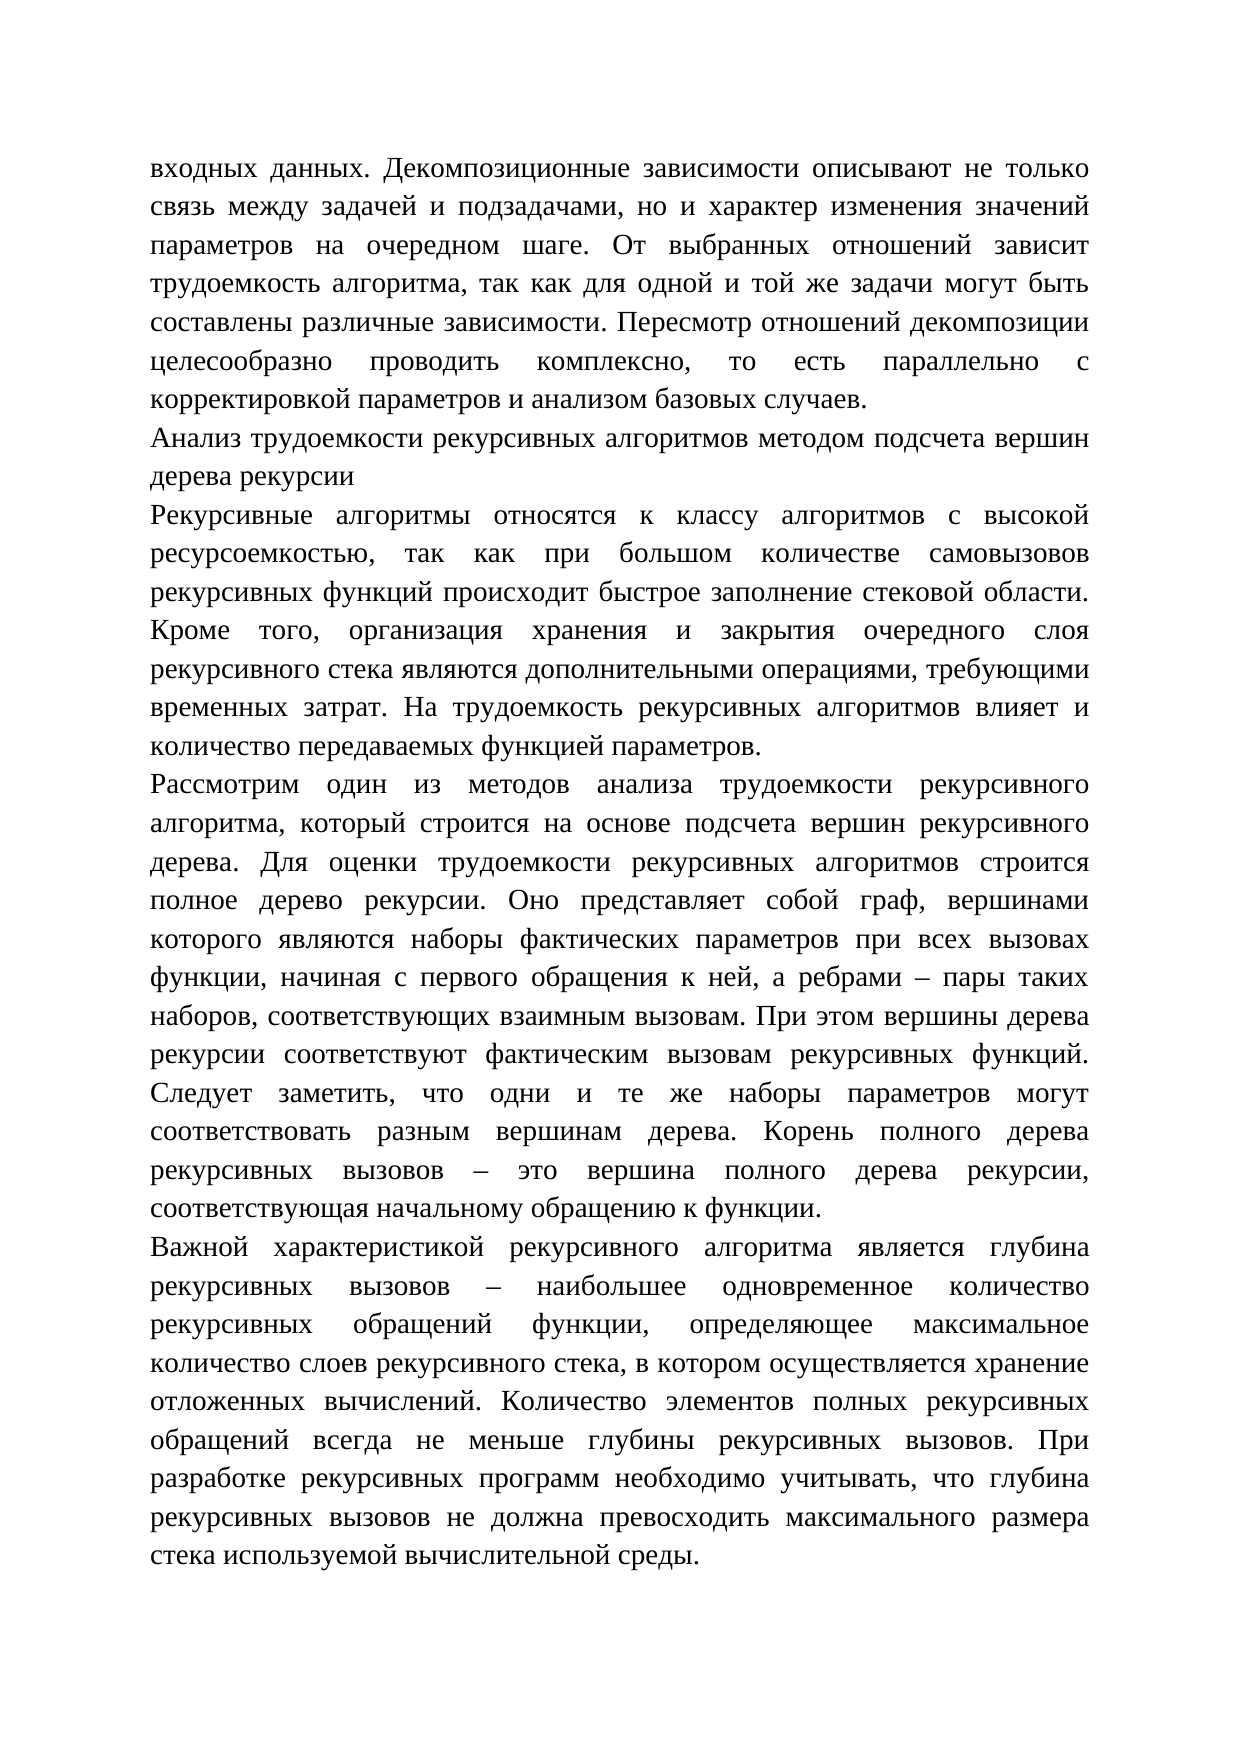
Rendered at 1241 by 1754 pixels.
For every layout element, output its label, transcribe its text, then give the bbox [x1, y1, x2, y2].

text Важной характеристикой рекурсивного алгоритма является глубина рекурсивных вызовов – наибольшее одновременное количество рекурсивных обращений функции, определяющее максимальное количество слоев рекурсивного стека, в котором осуществляется хранение отложенных вычислений. Количество элементов полных рекурсивных обращений всегда не меньше глубины рекурсивных вызовов. При разработке рекурсивных программ необходимо учитывать, что глубина рекурсивных вызовов не должна превосходить максимального размера стека используемой вычислительной среды. [150, 1229, 1090, 1571]
text Анализ трудоемкости рекурсивных алгоритмов методом подсчета вершин дерева рекурсии [150, 420, 1090, 492]
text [150, 150, 1090, 415]
text Рекурсивные алгоритмы относятся к классу алгоритмов с высокой ресурсоемкостью, так как при большом количестве самовызовов рекурсивных функций происходит быстрое заполнение стековой области. Кроме того, организация хранения и закрытия очередного слоя рекурсивного стека являются дополнительными операциями, требующими временных затрат. На трудоемкость рекурсивных алгоритмов влияет и количество передаваемых функцией параметров. [150, 497, 1090, 762]
text Рассмотрим один из методов анализа трудоемкости рекурсивного алгоритма, который строится на основе подсчета вершин рекурсивного дерева. Для оценки трудоемкости рекурсивных алгоритмов строится полное дерево рекурсии. Оно представляет собой граф, вершинами которого являются наборы фактических параметров при всех вызовах функции, начиная с первого обращения к ней, а ребрами – пары таких наборов, соответствующих взаимным вызовам. При этом вершины дерева рекурсии соответствуют фактическим вызовам рекурсивных функций. Следует заметить, что одни и те же наборы параметров могут соответствовать разным вершинам дерева. Корень полного дерева рекурсивных вызовов – это вершина полного дерева рекурсии, соответствующая начальному обращению к функции. [150, 767, 1090, 1224]
